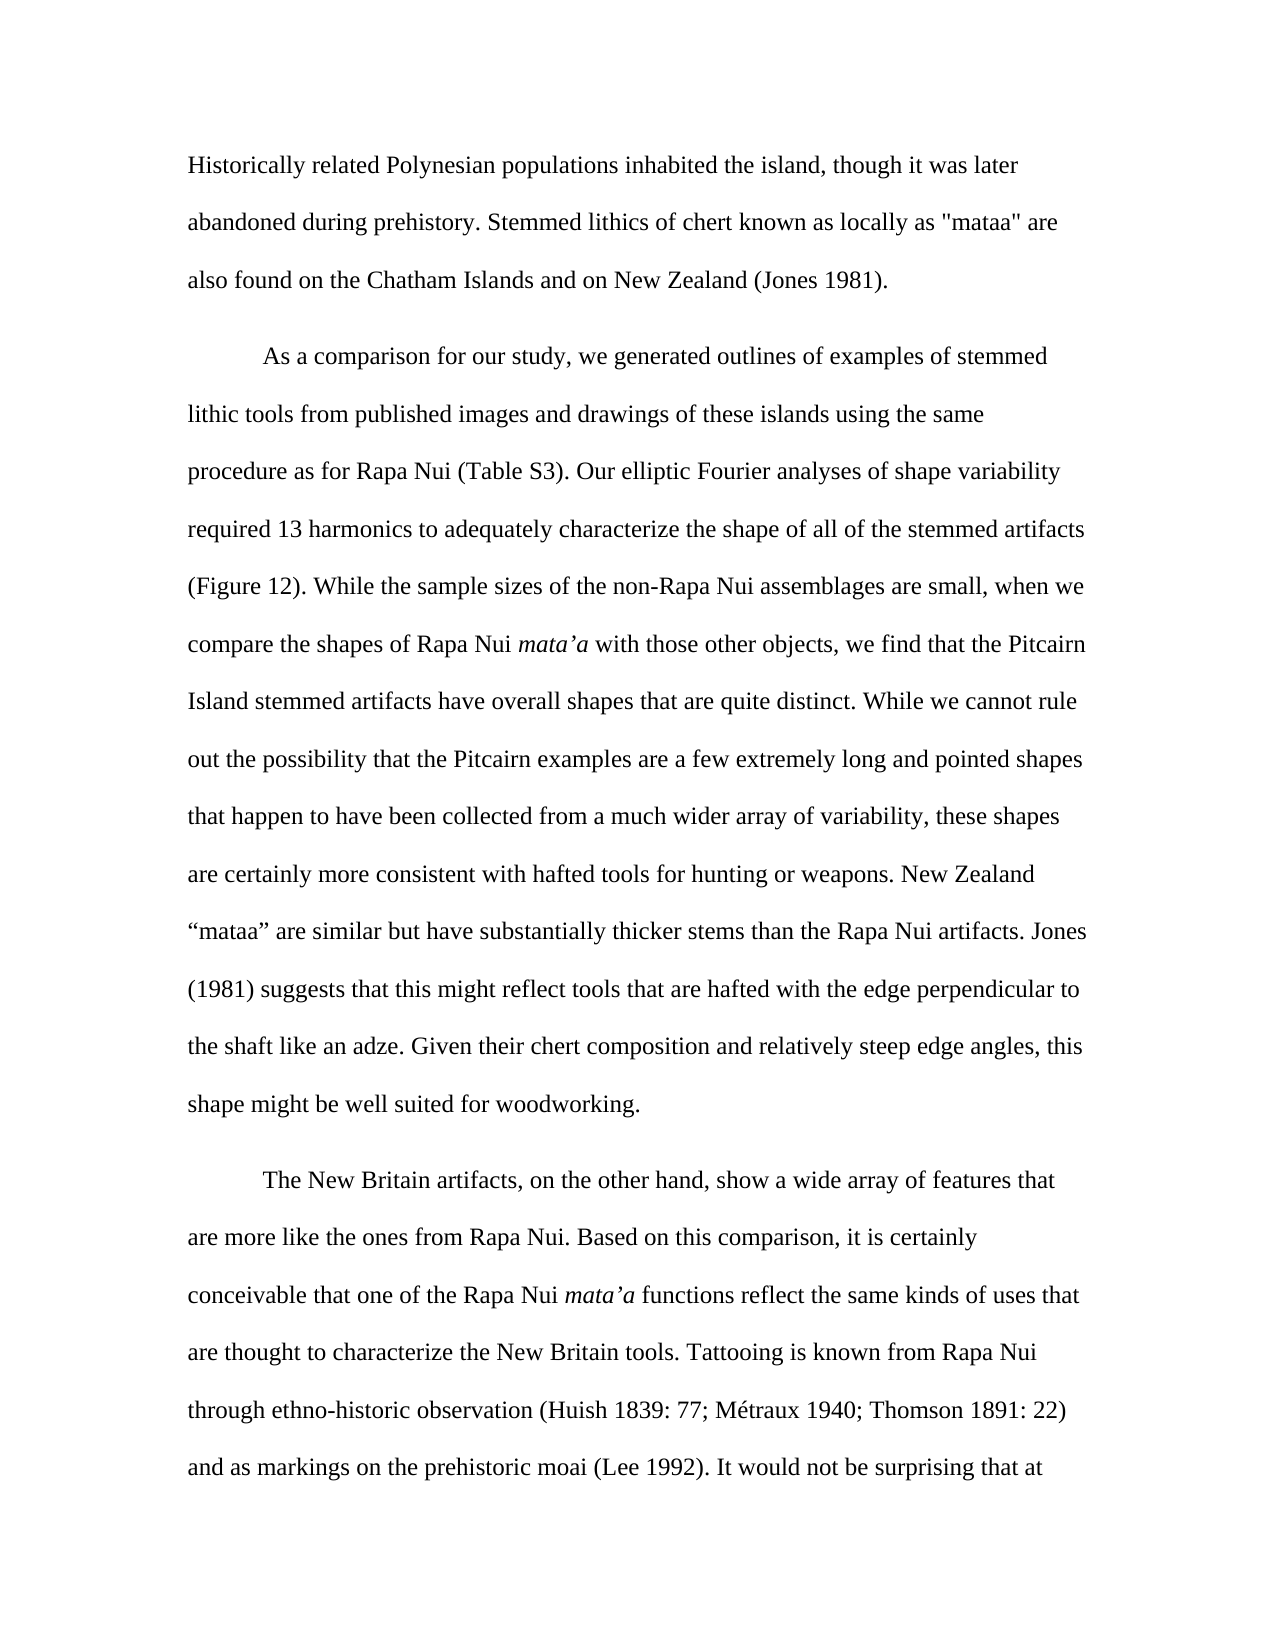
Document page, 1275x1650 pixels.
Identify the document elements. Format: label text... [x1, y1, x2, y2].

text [187, 150, 1087, 294]
text As a comparison for our study, we generated outlines of examples of stemmed lithic tools from published images and drawings of these islands using the same procedure as for Rapa Nui (Table S3). Our elliptic Fourier analyses of shape variability required 13 harmonics to adequately characterize the shape of all of the stemmed artifacts (Figure 12). While the sample sizes of the non-Rapa Nui assemblages are small, when we compare the shapes of Rapa Nui mata’a with those other objects, we find that the Pitcairn Island stemmed artifacts have overall shapes that are quite distinct. While we cannot rule out the possibility that the Pitcairn examples are a few extremely long and pointed shapes that happen to have been collected from a much wider array of variability, these shapes are certainly more consistent with hafted tools for hunting or weapons. New Zealand “mataa” are similar but have substantially thicker stems than the Rapa Nui artifacts. Jones (1981) suggests that this might reflect tools that are hafted with the edge perpendicular to the shaft like an adze. Given their chert composition and relatively steep edge angles, this shape might be well suited for woodworking. [187, 341, 1087, 1117]
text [187, 1165, 1087, 1481]
